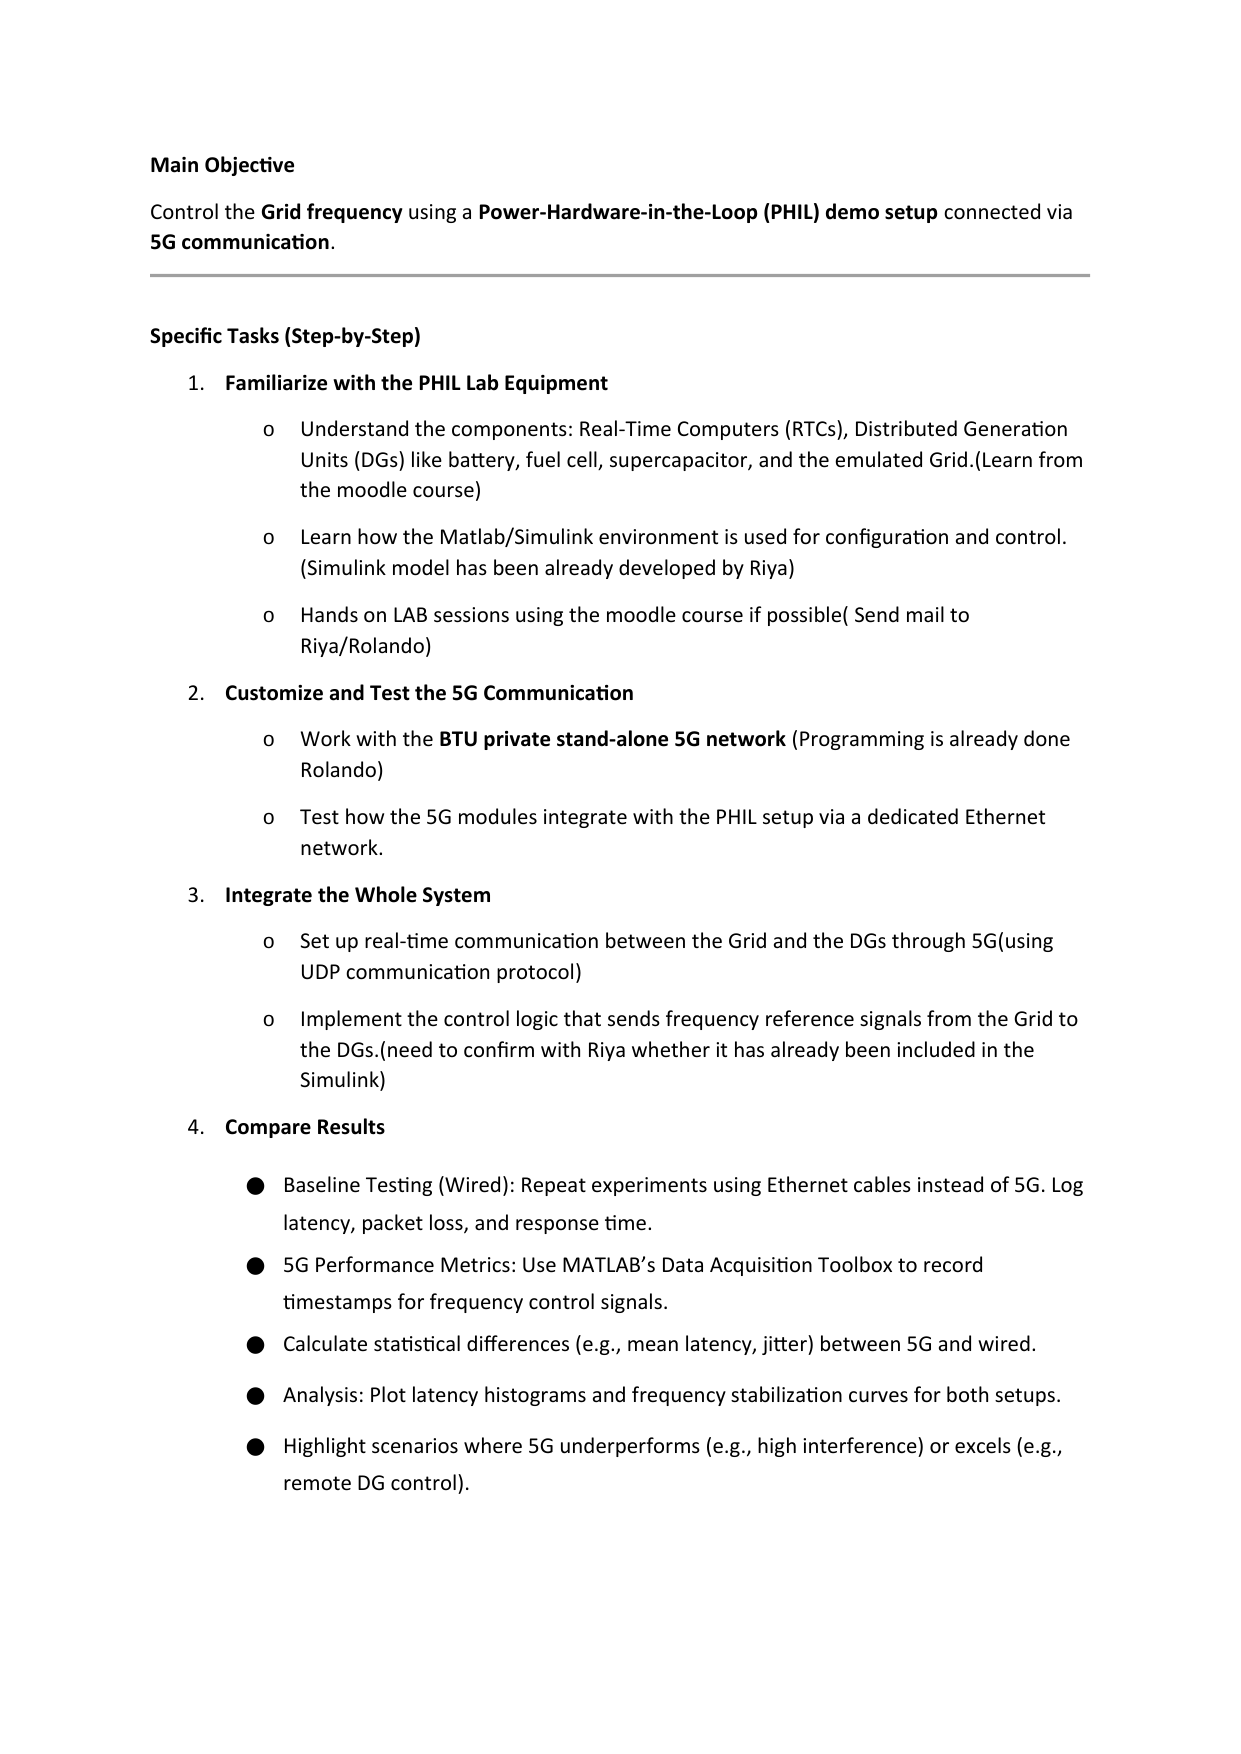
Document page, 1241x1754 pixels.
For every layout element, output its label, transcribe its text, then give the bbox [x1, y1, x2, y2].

list Hands on LAB sessions using the moodle course if possible( Send mail to Riya/Rolando) [262, 600, 1090, 659]
list Learn how the Matlab/Simulink environment is used for configuration and control.(Simulink model has been already developed by Riya) [262, 522, 1090, 581]
list Highlight scenarios where 5G underperforms (e.g., high interference) or excels (e.g., remote DG control). [245, 1419, 1090, 1496]
text Specific Tasks (Step-by-Step) [150, 321, 1090, 349]
list Work with the BTU private stand-alone 5G network (Programming is already done Rolando) [262, 724, 1090, 783]
list Test how the 5G modules integrate with the PHIL setup via a dedicated Ethernet network. [262, 802, 1090, 861]
list Analysis: Plot latency histograms and frequency stabilization curves for both setups. [245, 1368, 1090, 1415]
list Compare Results [187, 1112, 1090, 1140]
text Main Objective [150, 150, 1090, 178]
list Familiarize with the PHIL Lab Equipment [187, 368, 1090, 396]
list Integrate the Whole System [187, 880, 1090, 908]
list Set up real-time communication between the Grid and the DGs through 5G(using UDP communication protocol) [262, 927, 1090, 985]
list Understand the components: Real-Time Computers (RTCs), Distributed Generation Units (DGs) like battery, fuel cell, supercapacitor, and the emulated Grid.(Learn from the moodle course) [262, 414, 1090, 503]
list Customize and Test the 5G Communication [187, 678, 1090, 706]
list Implement the control logic that sends frequency reference signals from the Grid to the DGs.(need to confirm with Riya whether it has already been included in the Simulink) [262, 1004, 1090, 1093]
text Control the Grid frequency using a Power-Hardware-in-the-Loop (PHIL) demo setup connected via 5G communication. [150, 197, 1090, 255]
list Calculate statistical differences (e.g., mean latency, jitter) between 5G and wired. [245, 1318, 1090, 1364]
list 5G Performance Metrics: Use MATLAB’s Data Acquisition Toolbox to record timestamps for frequency control signals. [245, 1238, 1090, 1315]
list Baseline Testing (Wired): Repeat experiments using Ethernet cables instead of 5G. Log latency, packet loss, and response time. [245, 1159, 1090, 1236]
